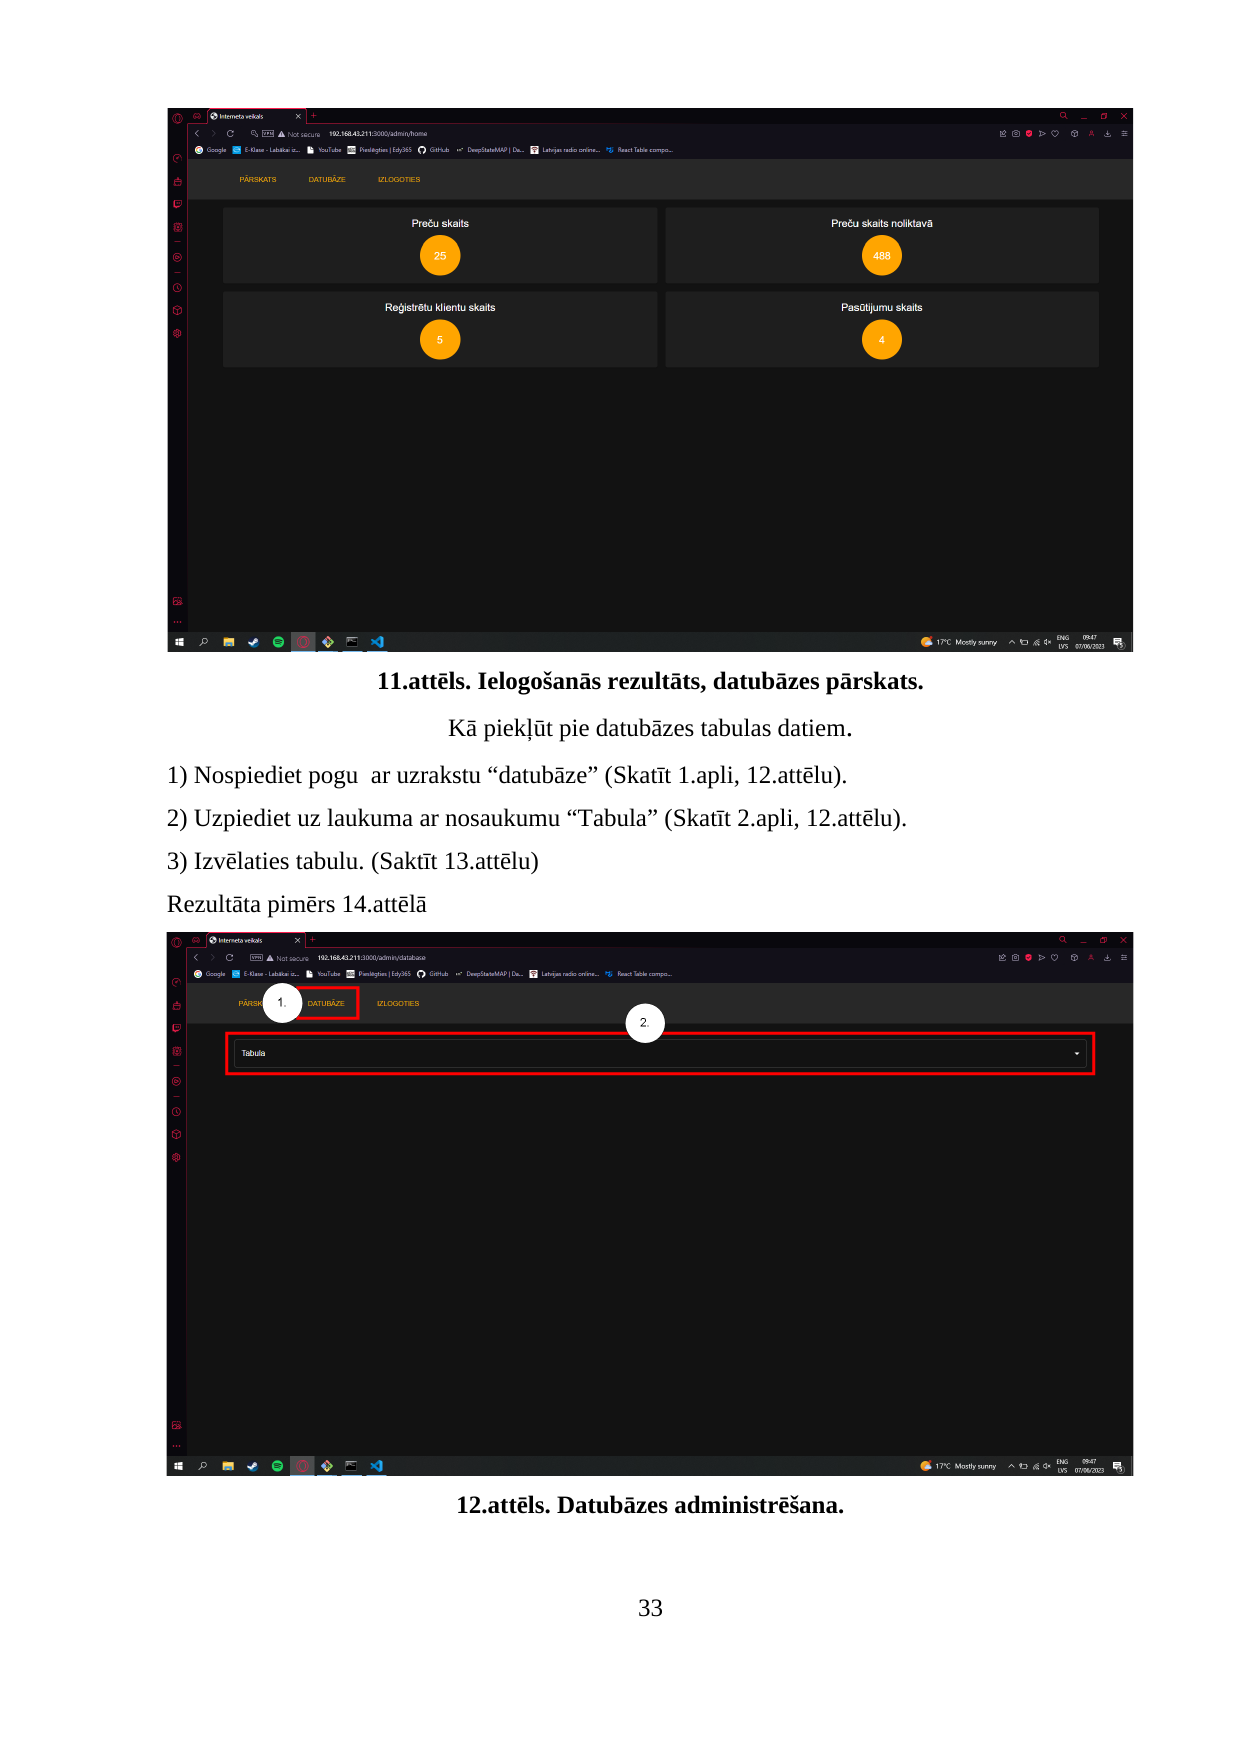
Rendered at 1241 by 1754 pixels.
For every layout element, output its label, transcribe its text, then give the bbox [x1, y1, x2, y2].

text 1) Nospiediet pogu ar uzrakstu “datubāze” (Skatīt 1.apli, 12.attēlu). [167, 760, 1134, 789]
picture [166, 932, 1134, 1477]
text 3) Izvēlaties tabulu. (Saktīt 13.attēlu) [167, 846, 1134, 875]
text 12.attēls. Datubāzes administrēšana. [167, 1491, 1134, 1519]
picture [167, 108, 1134, 652]
text 11.attēls. Ielogošanās rezultāts, datubāzes pārskats. [167, 666, 1134, 695]
text Rezultāta pimērs 14.attēlā [167, 889, 1134, 918]
text Kā piekļūt pie datubāzes tabulas datiem. [167, 709, 1134, 743]
text 2) Uzpiediet uz laukuma ar nosaukumu “Tabula” (Skatīt 2.apli, 12.attēlu). [167, 803, 1134, 832]
